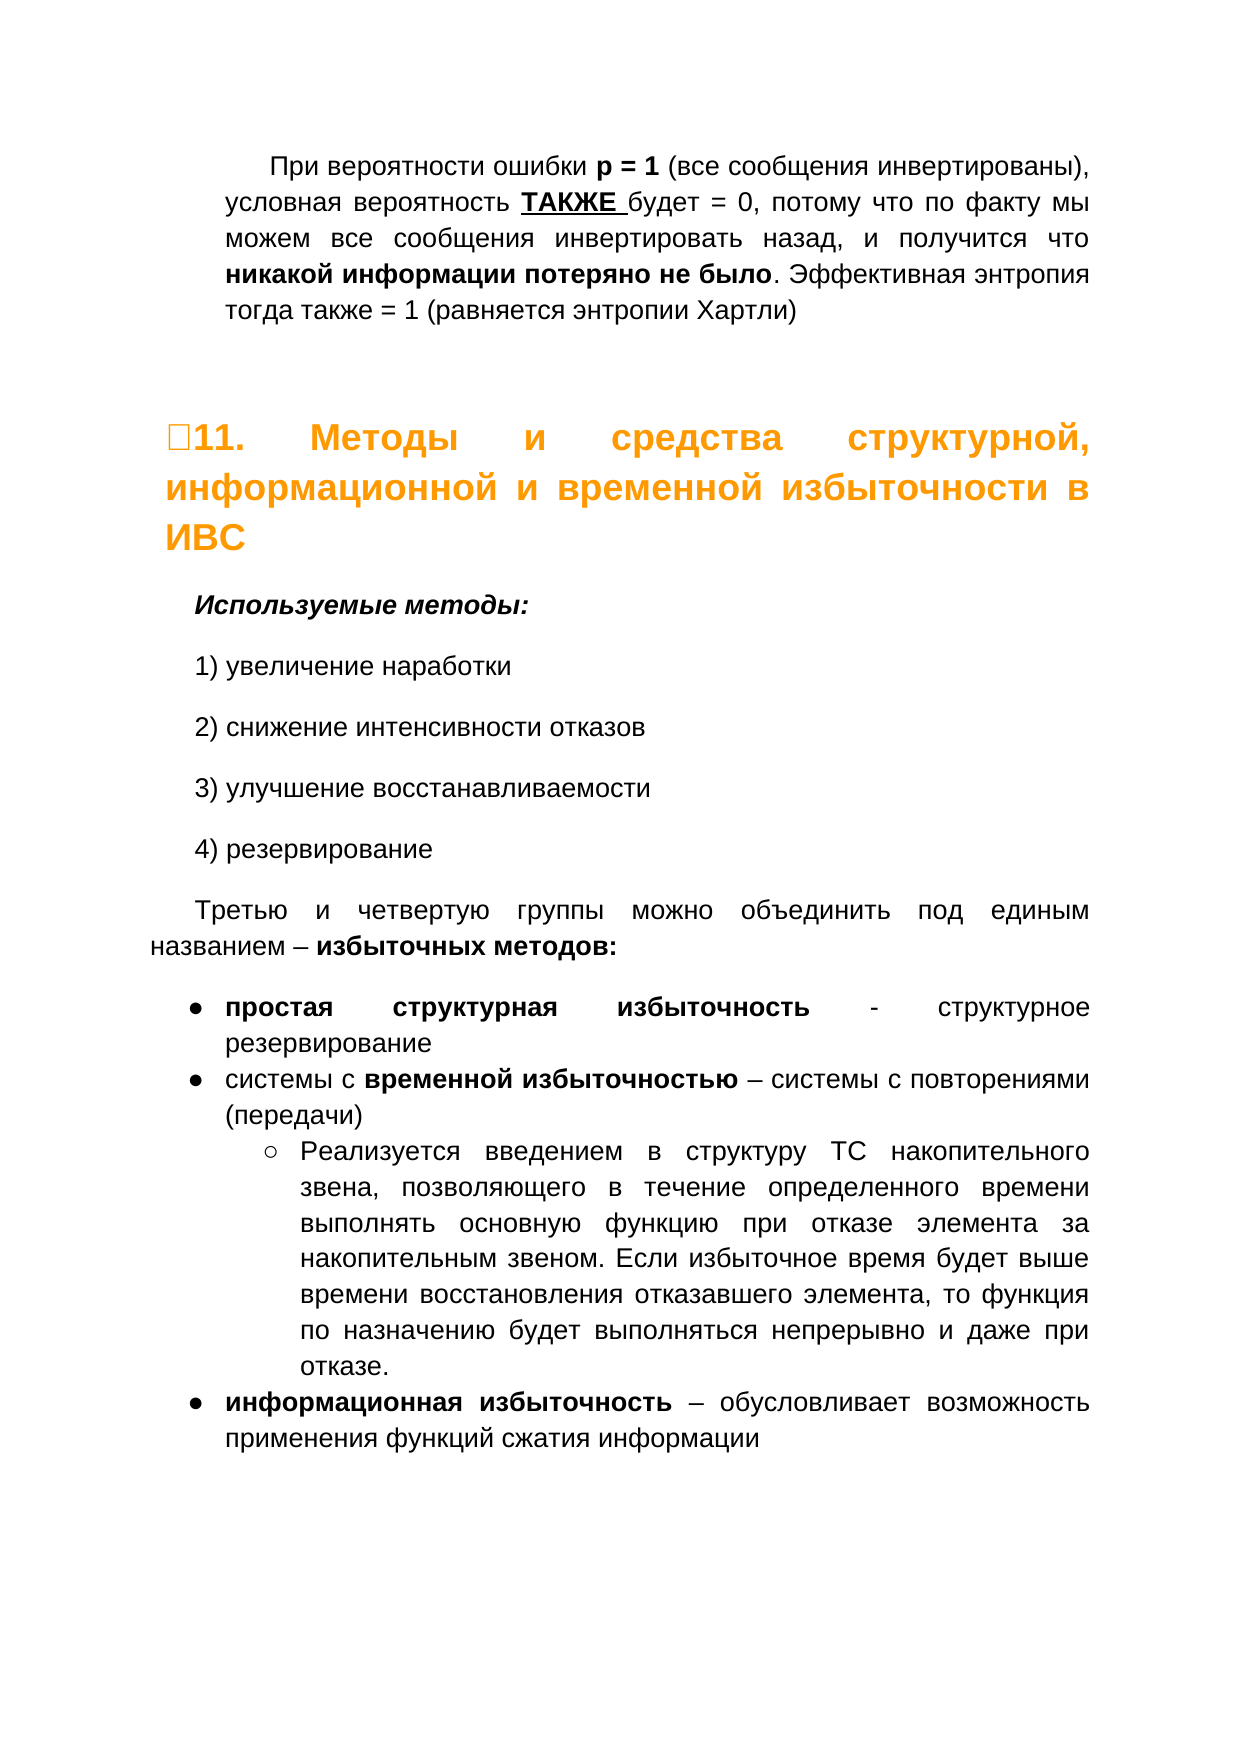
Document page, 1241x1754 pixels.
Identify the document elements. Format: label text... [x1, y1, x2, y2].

text 3) улучшение восстанавливаемости [150, 772, 1090, 803]
text Третью и четвертую группы можно объединить под единым названием – избыточных методов: [150, 894, 1090, 961]
list Реализуется введением в структуру ТС накопительного звена, позволяющего в течение определенного времени выполнять основную функцию при отказе элемента за накопительным звеном. Если избыточное время будет выше времени восстановления отказавшего элемента, то функция по назначению будет выполняться непрерывно и даже при отказе. [262, 1135, 1090, 1382]
text 1) увеличение наработки [150, 650, 1090, 682]
text При вероятности ошибки p = 1 (все сообщения инвертированы), условная вероятность ТАКЖЕ будет = 0, потому что по факту мы можем все сообщения инвертировать назад, и получится что никакой информации потеряно не было. Эффективная энтропия тогда также = 1 (равняется энтропии Хартли) [225, 150, 1090, 325]
subtitle 💦11. Методы и средства структурной, информационной и временной избыточности в ИВС [165, 416, 1090, 558]
text 2) снижение интенсивности отказов [150, 711, 1090, 742]
list информационная избыточность – обусловливает возможность применения функций сжатия информации [187, 1386, 1090, 1453]
list простая структурная избыточность - структурное резервирование [187, 991, 1090, 1058]
list системы с временной избыточностью – системы с повторениями (передачи) [187, 1063, 1090, 1130]
text 4) резервирование [150, 833, 1090, 864]
text Используемые методы: [150, 589, 1090, 621]
